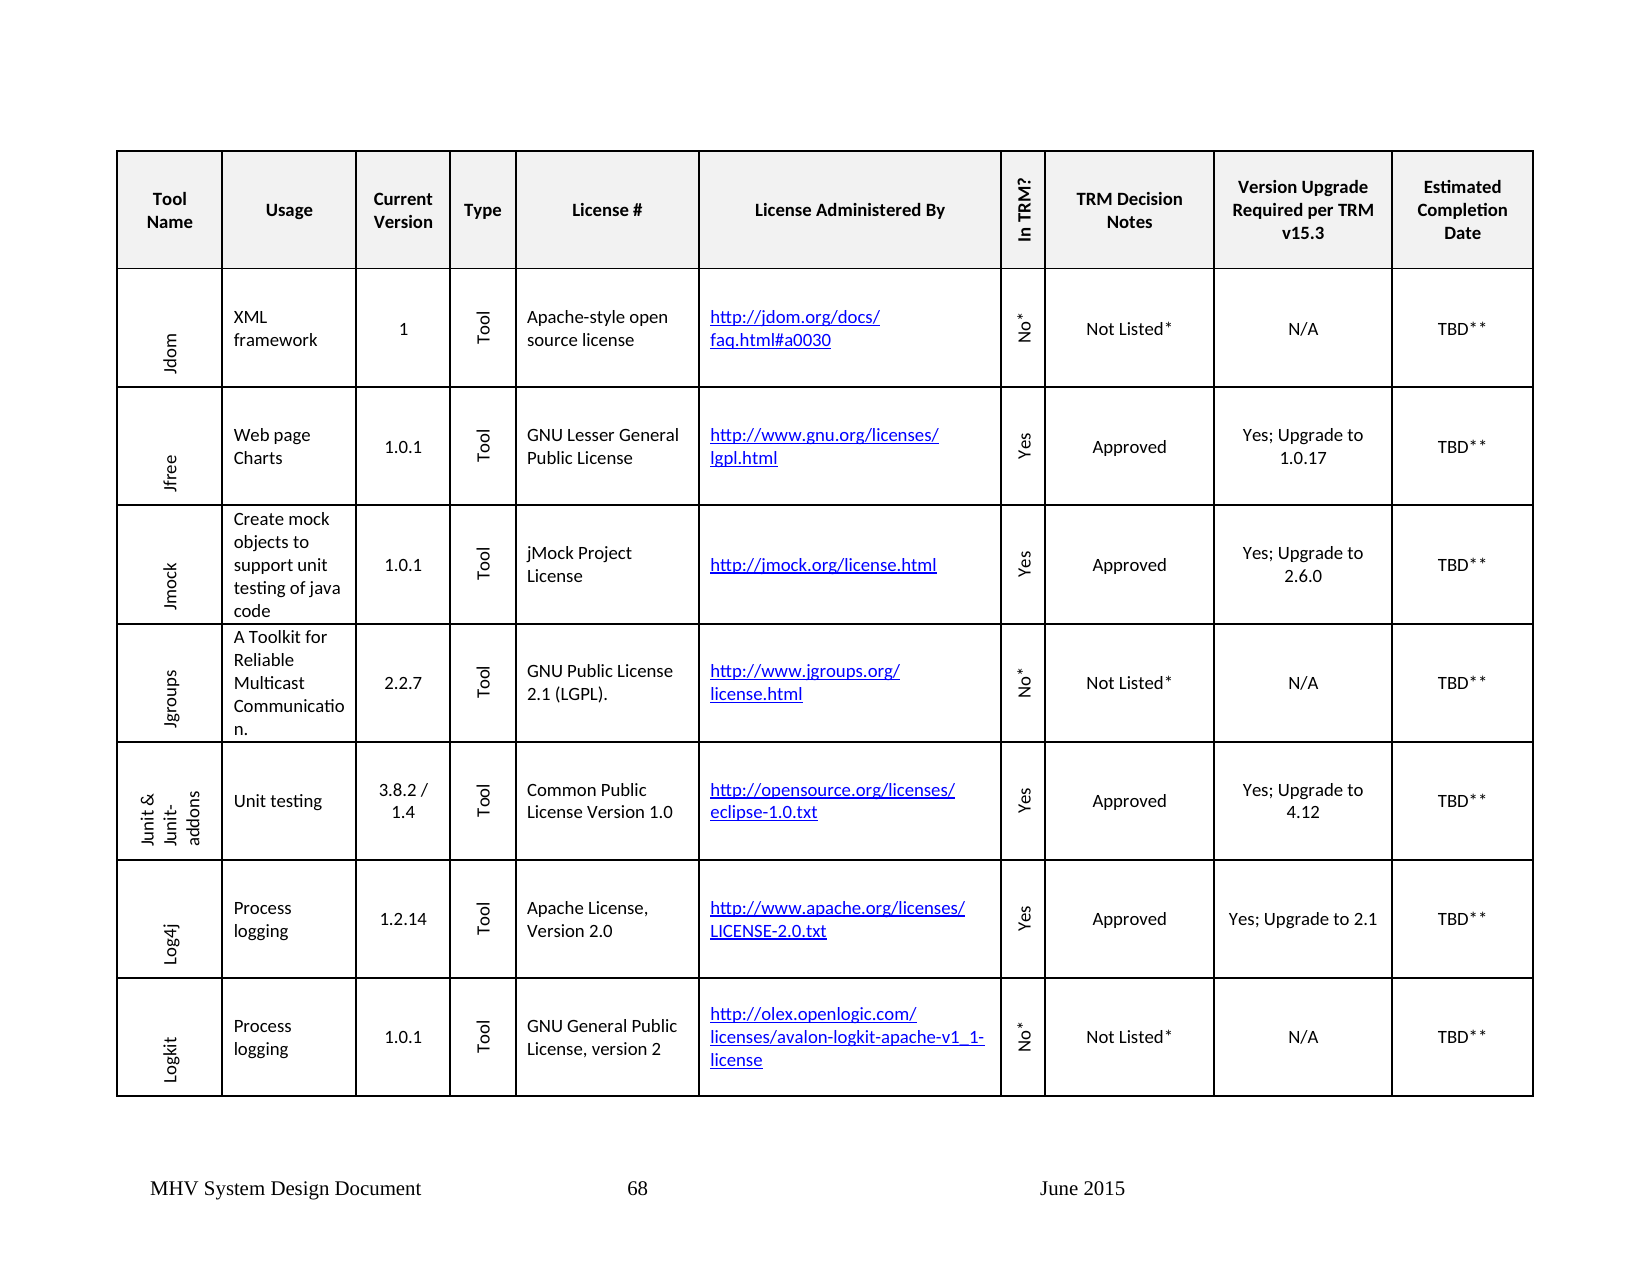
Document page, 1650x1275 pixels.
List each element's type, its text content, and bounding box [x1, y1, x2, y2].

table_cell jMock Project License [517, 506, 698, 622]
table_cell No* [1002, 625, 1044, 741]
table_cell 2.2.7 [357, 625, 449, 741]
table_cell Jmock [118, 506, 221, 622]
table_cell Jgroups [118, 625, 221, 741]
table_cell TBD** [1393, 625, 1532, 741]
table_cell Yes; Upgrade to 1.0.17 [1215, 388, 1391, 504]
table_cell 1.2.14 [357, 861, 449, 977]
table_cell Apache-style open source license [517, 269, 698, 386]
table_cell http://jmock.org/license.html [700, 506, 1000, 622]
table_cell Tool [451, 269, 515, 386]
table_cell TBD** [1393, 506, 1532, 622]
table_cell Approved [1046, 743, 1213, 859]
table_cell Yes [1002, 743, 1044, 859]
table_header Usage [223, 152, 355, 268]
table_cell TBD** [1393, 861, 1532, 977]
table_cell Not Listed* [1046, 269, 1213, 386]
table_cell Jfree [118, 388, 221, 504]
table_cell http://www.apache.org/licenses/LICENSE-2.0.txt [700, 861, 1000, 977]
table_cell Create mock objects to support unit testing of java code [223, 506, 355, 622]
table_cell XML framework [223, 269, 355, 386]
table_cell Tool [451, 388, 515, 504]
table_cell N/A [1215, 269, 1391, 386]
table_cell No* [1002, 979, 1044, 1095]
table_cell Tool [451, 506, 515, 622]
table_header License Administered By [700, 152, 1000, 268]
table_cell Approved [1046, 506, 1213, 622]
table_cell 1.0.1 [357, 506, 449, 622]
table_header License # [517, 152, 698, 268]
table_cell http://www.gnu.org/licenses/lgpl.html [700, 388, 1000, 504]
table_cell Process logging [223, 861, 355, 977]
table_cell 3.8.2 / 1.4 [357, 743, 449, 859]
table_cell http://jdom.org/docs/faq.html#a0030 [700, 269, 1000, 386]
table_header Current Version [357, 152, 449, 268]
table_cell Apache License, Version 2.0 [517, 861, 698, 977]
table_cell Process logging [223, 979, 355, 1095]
table_cell Yes; Upgrade to 4.12 [1215, 743, 1391, 859]
table_cell Yes [1002, 506, 1044, 622]
table_cell Common Public License Version 1.0 [517, 743, 698, 859]
table_cell Approved [1046, 861, 1213, 977]
table_cell Not Listed* [1046, 979, 1213, 1095]
table_header Estimated Completion Date [1393, 152, 1532, 268]
table_cell GNU Lesser General Public License [517, 388, 698, 504]
table_header Type [451, 152, 515, 268]
table_cell Tool [451, 979, 515, 1095]
table_cell Logkit [118, 979, 221, 1095]
table_cell Web page Charts [223, 388, 355, 504]
table_cell TBD** [1393, 743, 1532, 859]
table_header Tool Name [118, 152, 221, 268]
table_cell Approved [1046, 388, 1213, 504]
table_cell N/A [1215, 625, 1391, 741]
table_cell Yes; Upgrade to 2.1 [1215, 861, 1391, 977]
table_cell TBD** [1393, 979, 1532, 1095]
table_header Version Upgrade Required per TRM v15.3 [1215, 152, 1391, 268]
table_cell TBD** [1393, 269, 1532, 386]
table_header TRM Decision Notes [1046, 152, 1213, 268]
table_cell Tool [451, 625, 515, 741]
table_cell Not Listed* [1046, 625, 1213, 741]
table_cell No* [1002, 269, 1044, 386]
table_cell Tool [451, 743, 515, 859]
table_cell http://olex.openlogic.com/licenses/avalon-logkit-apache-v1_1-license [700, 979, 1000, 1095]
table_cell 1.0.1 [357, 388, 449, 504]
table_cell 1 [357, 269, 449, 386]
table_cell GNU Public License 2.1 (LGPL). [517, 625, 698, 741]
table_cell 1.0.1 [357, 979, 449, 1095]
table_cell Yes [1002, 388, 1044, 504]
table_cell GNU General Public License, version 2 [517, 979, 698, 1095]
table_cell Log4j [118, 861, 221, 977]
table_cell A Toolkit for Reliable Multicast Communication. [223, 625, 355, 741]
table_cell TBD** [1393, 388, 1532, 504]
table_cell Yes [1002, 861, 1044, 977]
table_cell Tool [451, 861, 515, 977]
table_cell Yes; Upgrade to 2.6.0 [1215, 506, 1391, 622]
table_cell http://www.jgroups.org/license.html [700, 625, 1000, 741]
table_cell Jdom [118, 269, 221, 386]
table_cell N/A [1215, 979, 1391, 1095]
table_cell Junit & Junit-addons [118, 743, 221, 859]
table_cell Unit testing [223, 743, 355, 859]
table_cell http://opensource.org/licenses/eclipse-1.0.txt [700, 743, 1000, 859]
table_header In TRM? [1002, 152, 1044, 268]
